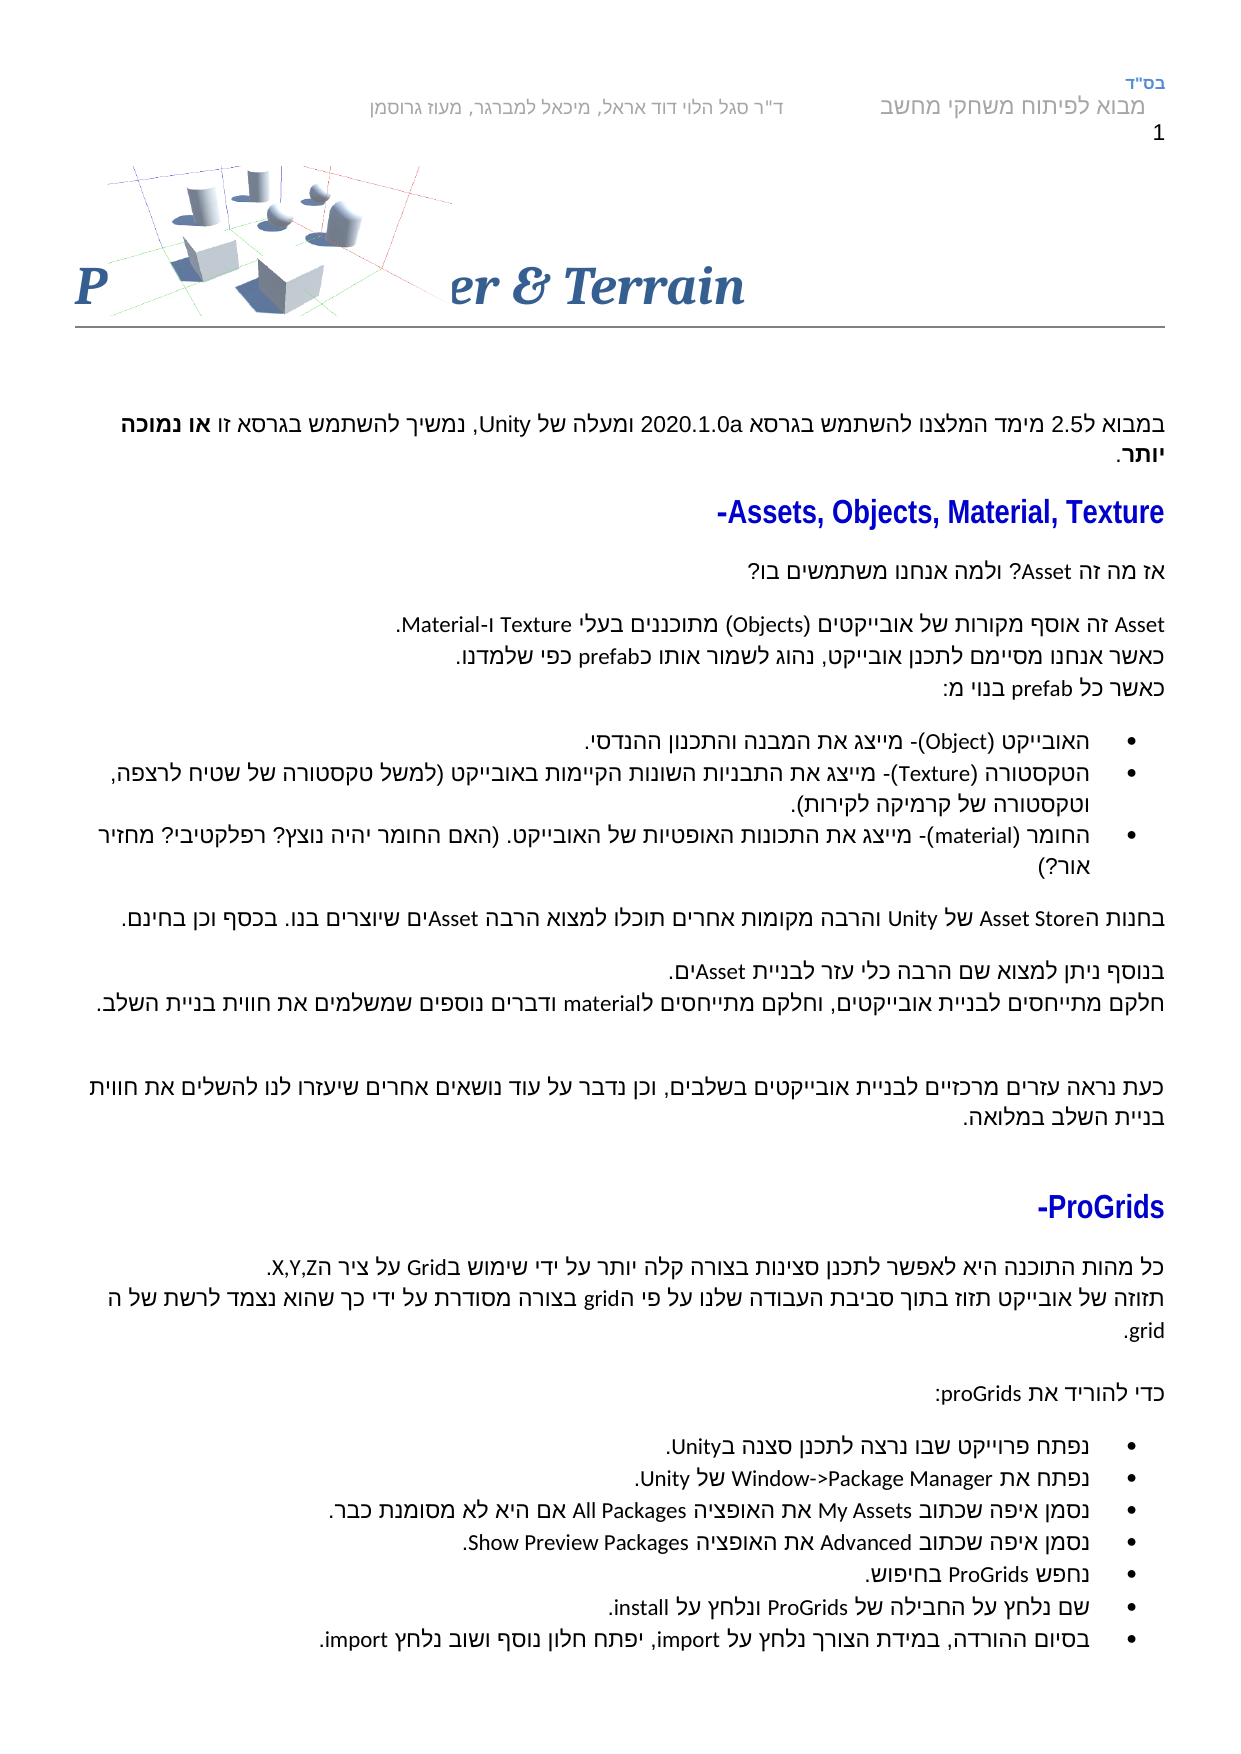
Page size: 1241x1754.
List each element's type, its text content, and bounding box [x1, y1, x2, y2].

list נפתח פרוייקט שבו נרצה לתכנן סצנה בUnity. [75, 1432, 1128, 1460]
list בסיום ההורדה, במידת הצורך נלחץ על import, יפתח חלון נוסף ושוב נלחץ import. [75, 1625, 1128, 1653]
list האובייקט (Object)- מייצג את המבנה והתכנון ההנדסי. [75, 727, 1128, 755]
text Asset זה אוסף מקורות של אובייקטים (Objects) מתוכננים בעלי Texture ו-Material. כאשר אנחנו מסיימם לתכנן אובייקט, נהוג לשמור אותו כprefab כפי שלמדנו. כאשר כל prefab בנוי מ: [75, 610, 1165, 702]
text בחנות הAsset Store של Unity והרבה מקומות אחרים תוכלו למצוא הרבה Assetים שיוצרים בנו. בכסף וכן בחינם. [75, 904, 1165, 932]
list נפתח את Window->Package Manager של Unity. [75, 1464, 1128, 1492]
text בנוסף ניתן למצוא שם הרבה כלי עזר לבניית Assetים. חלקם מתייחסים לבניית אובייקטים, וחלקם מתייחסים לmaterial ודברים נוספים שמשלמים את חווית בניית השלב. [75, 957, 1165, 1049]
list נסמן איפה שכתוב Advanced את האופציה Show Preview Packages. [75, 1528, 1128, 1556]
list החומר (material)- מייצג את התכונות האופטיות של האובייקט. (האם החומר יהיה נוצץ? רפלקטיבי? מחזיר אור?) [75, 821, 1128, 879]
subtitle Assets, Objects, Material, Texture- [75, 492, 1165, 531]
text כל מהות התוכנה היא לאפשר לתכנן סצינות בצורה קלה יותר על ידי שימוש בGrid על ציר הX,Y,Z. תזוזה של אובייקט תזוז בתוך סביבת העבודה שלנו על פי הgrid בצורה מסודרת על ידי כך שהוא נצמד לרשת של הgrid. כדי להוריד את proGrids: [75, 1253, 1165, 1407]
list שם נלחץ על החבילה של ProGrids ונלחץ על install. [75, 1593, 1128, 1621]
picture [107, 166, 453, 316]
list נסמן איפה שכתוב My Assets את האופציה All Packages אם היא לא מסומנת כבר. [75, 1496, 1128, 1524]
text כעת נראה עזרים מרכזיים לבניית אובייקטים בשלבים, וכן נדבר על עוד נושאים אחרים שיעזרו לנו להשלים את חווית בניית השלב במלואה. [75, 1074, 1165, 1163]
text אז מה זה Asset? ולמה אנחנו משתמשים בו? [75, 557, 1165, 585]
text ProGrids/Builder & Terrain [75, 256, 1165, 326]
list הטקסטורה (Texture)- מייצג את התבניות השונות הקיימות באובייקט (למשל טקסטורה של שטיח לרצפה, וטקסטורה של קרמיקה לקירות). [75, 759, 1128, 817]
subtitle ProGrids- [75, 1188, 1165, 1226]
list נחפש ProGrids בחיפוש. [75, 1561, 1128, 1588]
text במבוא ל2.5 מימד המלצנו להשתמש בגרסא 2020.1.0a ומעלה של Unity, נמשיך להשתמש בגרסא זו או נמוכה יותר. [75, 411, 1165, 467]
